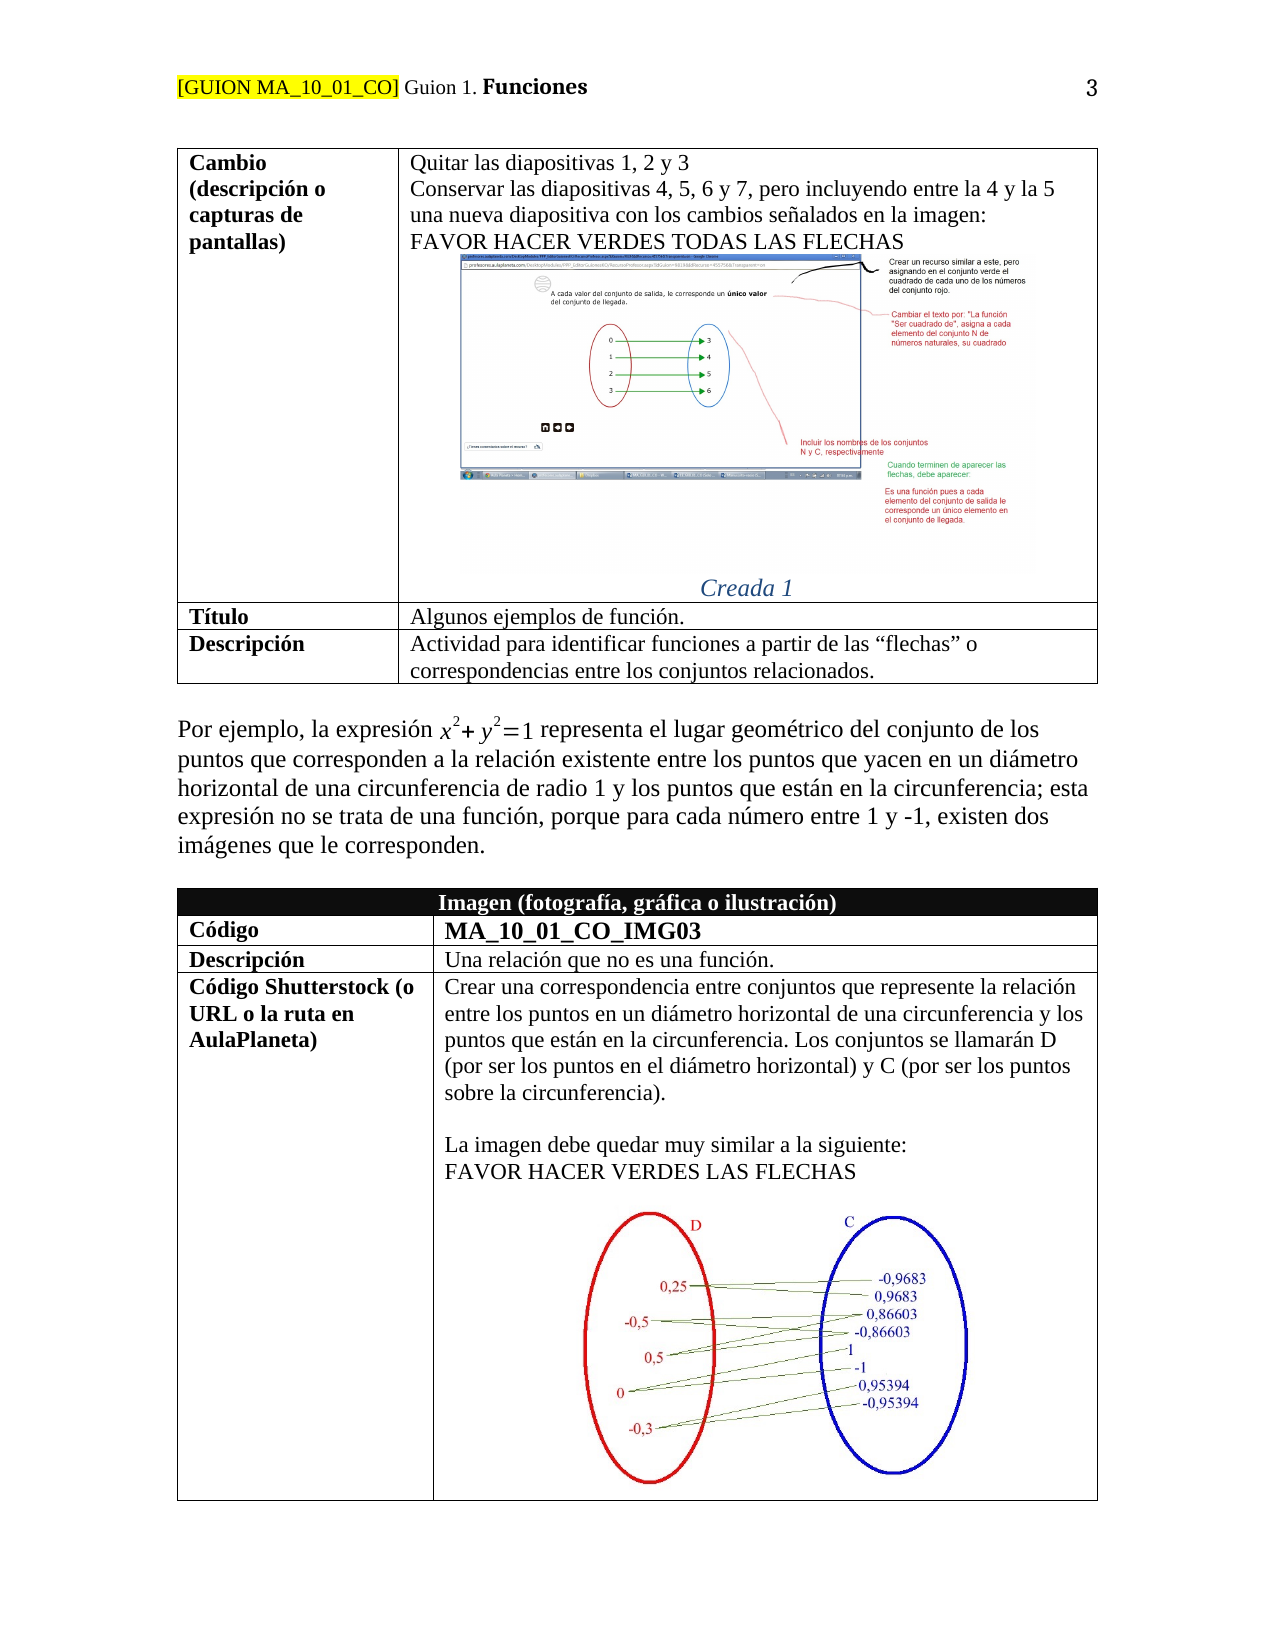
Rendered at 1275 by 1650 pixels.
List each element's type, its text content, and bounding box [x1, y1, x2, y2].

table_cell Código [178, 916, 433, 945]
table_cell Descripción [178, 630, 398, 683]
table_cell Descripción [178, 946, 433, 972]
table_cell Cambio (descripción o capturas de pantallas) [178, 149, 398, 602]
table_cell Una relación que no es una función. [434, 946, 1097, 972]
table_cell Quitar las diapositivas 1, 2 y 3 Conservar las diapositivas 4, 5, 6 y 7, pero incluyendo entre la 4 y la 5 una nueva diapositiva con los cambios señalados en la imagen: FAVOR HACER VERDES TODAS LAS FLECHAS Creada 1 [399, 149, 1097, 602]
table_cell Actividad para identificar funciones a partir de las “flechas” o correspondencias entre los conjuntos relacionados. [399, 630, 1097, 683]
picture [555, 1184, 976, 1500]
table_cell Título [178, 603, 398, 629]
picture [460, 254, 1036, 574]
table_cell Algunos ejemplos de función. [399, 603, 1097, 629]
table_header Imagen (fotografía, gráfica o ilustración) [178, 889, 1097, 915]
table_cell MA_10_01_CO_IMG03 [434, 916, 1097, 945]
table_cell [434, 973, 1097, 1499]
text Por ejemplo, la expresión representa el lugar geométrico del conjunto de los puntos que corresponden a la relación existente entre los puntos que yacen en un diámetro horizontal de una circunferencia de radio 1 y los puntos que están en la circunferencia; esta expresión no se trata de una función, porque para cada número entre 1 y -1, existen dos imágenes que le corresponden. [177, 713, 1098, 859]
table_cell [178, 973, 433, 1499]
